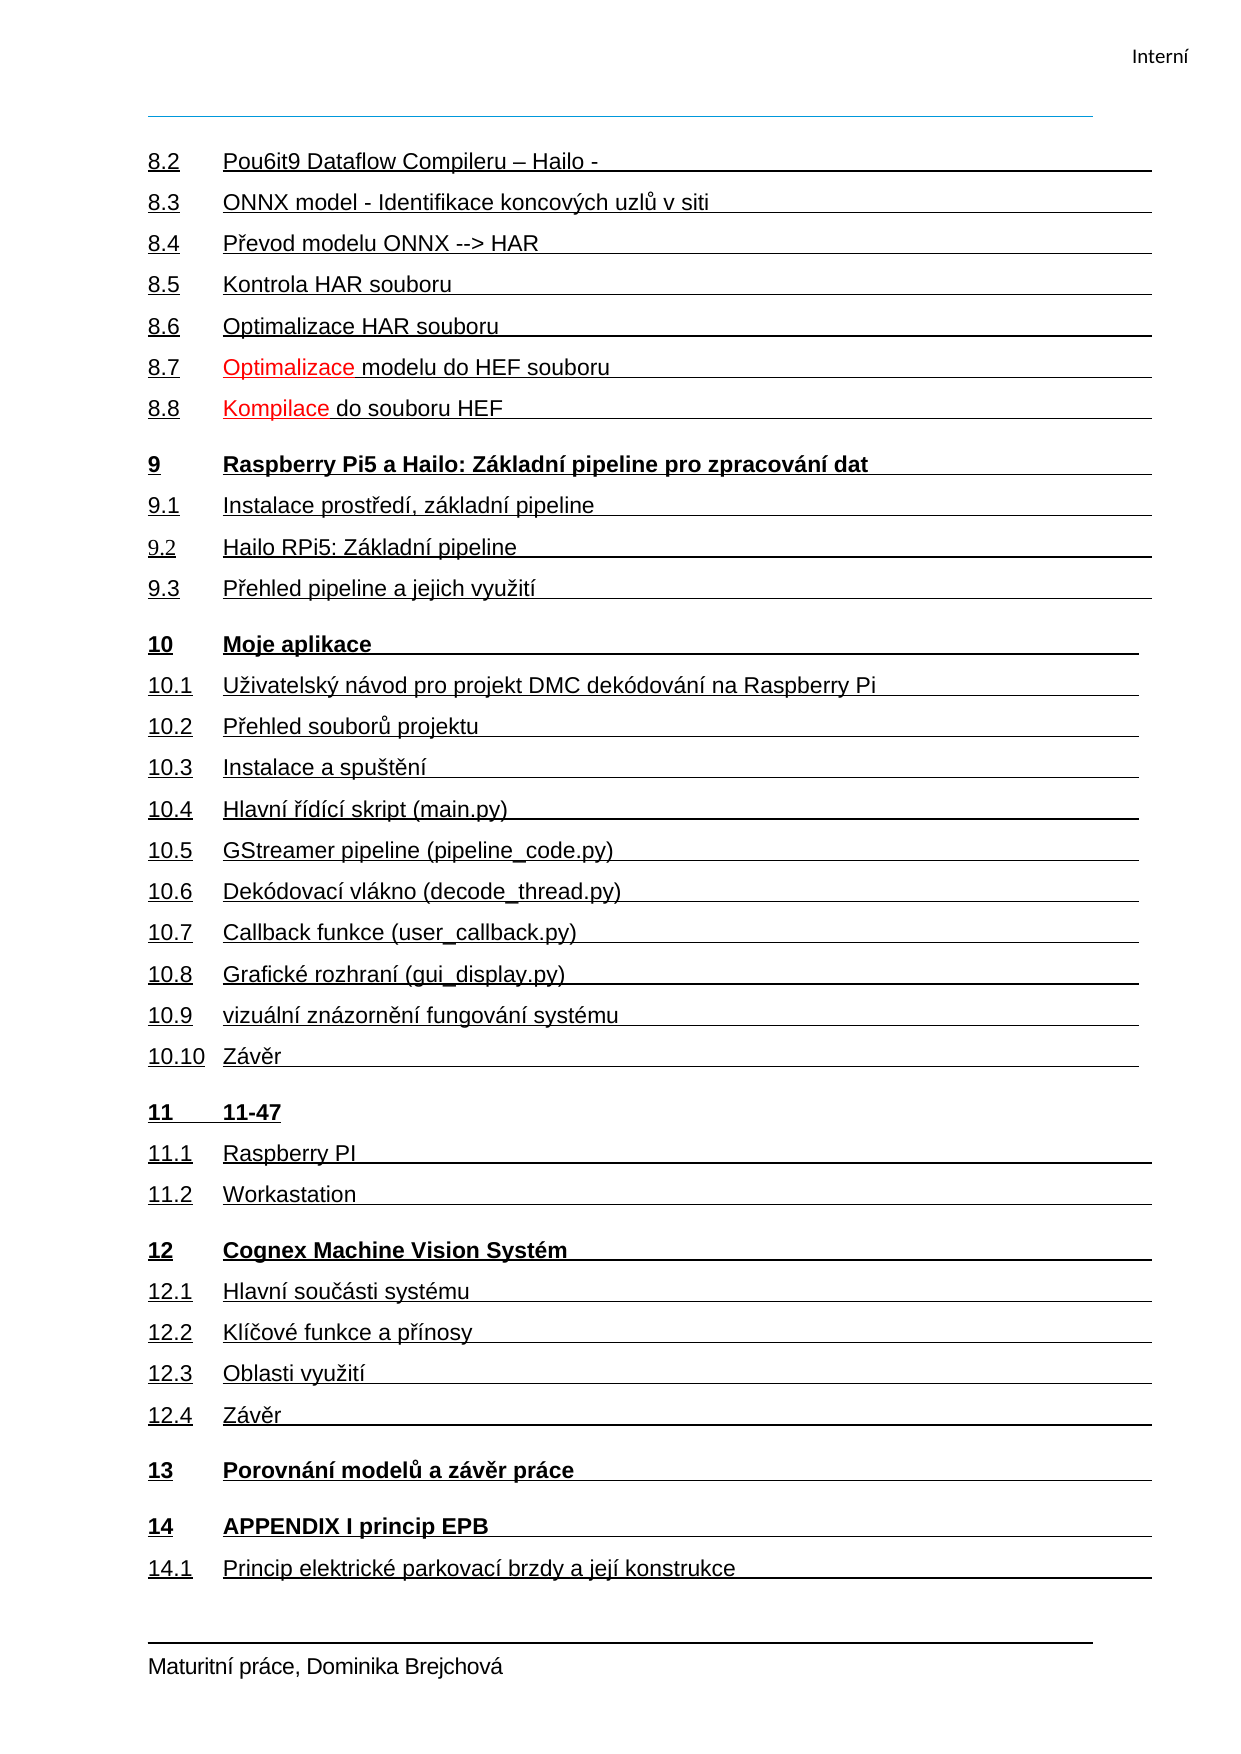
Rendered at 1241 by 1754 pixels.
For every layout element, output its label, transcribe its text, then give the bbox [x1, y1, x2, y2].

text 14.1 Princip elektrické parkovací brzdy a její konstrukce 14-5 [148, 1554, 1093, 1581]
text 11.1 Raspberry PI 11-1 [148, 1139, 1093, 1166]
text 8.6 Optimalizace HAR souboru 8-21 [148, 313, 1093, 339]
text 12.3 Oblasti využití 12-2 [148, 1360, 1093, 1387]
text 14 APPENDIX I princip EPB 14-5 [148, 1513, 1093, 1540]
text 10.3 Instalace a spuštění 10-38 [148, 754, 1093, 781]
text 8.8 Kompilace do souboru HEF 8-27 [148, 395, 1093, 421]
text 12 Cognex Machine Vision Systém 12-2 [148, 1237, 1093, 1263]
text 10.5 GStreamer pipeline (pipeline_code.py) 10-41 [148, 837, 1093, 863]
text 8.7 Optimalizace modelu do HEF souboru 8-26 [148, 354, 1093, 380]
text 9.1 Instalace prostředí, základní pipeline 9-34 [148, 492, 1093, 518]
text 8.4 Převod modelu ONNX --> HAR 8-18 [148, 230, 1093, 256]
text 10.2 Přehled souborů projektu 10-38 [148, 713, 1093, 739]
text 8.3 ONNX model - Identifikace koncových uzlů v siti 8-16 [148, 189, 1093, 215]
text 9.2 Hailo RPi5: Základní pipeline 9-34 [148, 533, 1093, 560]
text 10.6 Dekódovací vlákno (decode_thread.py) 10-43 [148, 878, 1093, 904]
text 8.2 Pou6it9 Dataflow Compileru – Hailo - 8-14 [148, 148, 1093, 174]
text 9 Raspberry Pi5 a Hailo: Základní pipeline pro zpracování dat 9-34 [148, 451, 1093, 477]
text 12.2 Klíčové funkce a přínosy 12-2 [148, 1319, 1093, 1346]
text 12.4 Závěr 12-3 [148, 1402, 1093, 1428]
text 10.9 vizuální znázornění fungování systému 10-45 [148, 1002, 1093, 1028]
text 9.3 Přehled pipeline a jejich využití 9-35 [148, 575, 1093, 601]
text 12.1 Hlavní součásti systému 12-2 [148, 1278, 1093, 1304]
text 10.7 Callback funkce (user_callback.py) 10-44 [148, 919, 1093, 946]
text 8.5 Kontrola HAR souboru 8-20 [148, 271, 1093, 298]
text 10.8 Grafické rozhraní (gui_display.py) 10-45 [148, 961, 1093, 987]
text 10.1 Uživatelský návod pro projekt DMC dekódování na Raspberry Pi 10-38 [148, 672, 1093, 698]
text 11 11-47 [148, 1099, 1093, 1125]
text 10.4 Hlavní řídící skript (main.py) 10-39 [148, 796, 1093, 822]
text 10.10 Závěr 10-46 [148, 1043, 1093, 1069]
text 11.2 Workastation 11-1 [148, 1181, 1093, 1207]
text 13 Porovnání modelů a závěr práce 13-4 [148, 1457, 1093, 1484]
text 10 Moje aplikace 10-38 [148, 631, 1093, 657]
